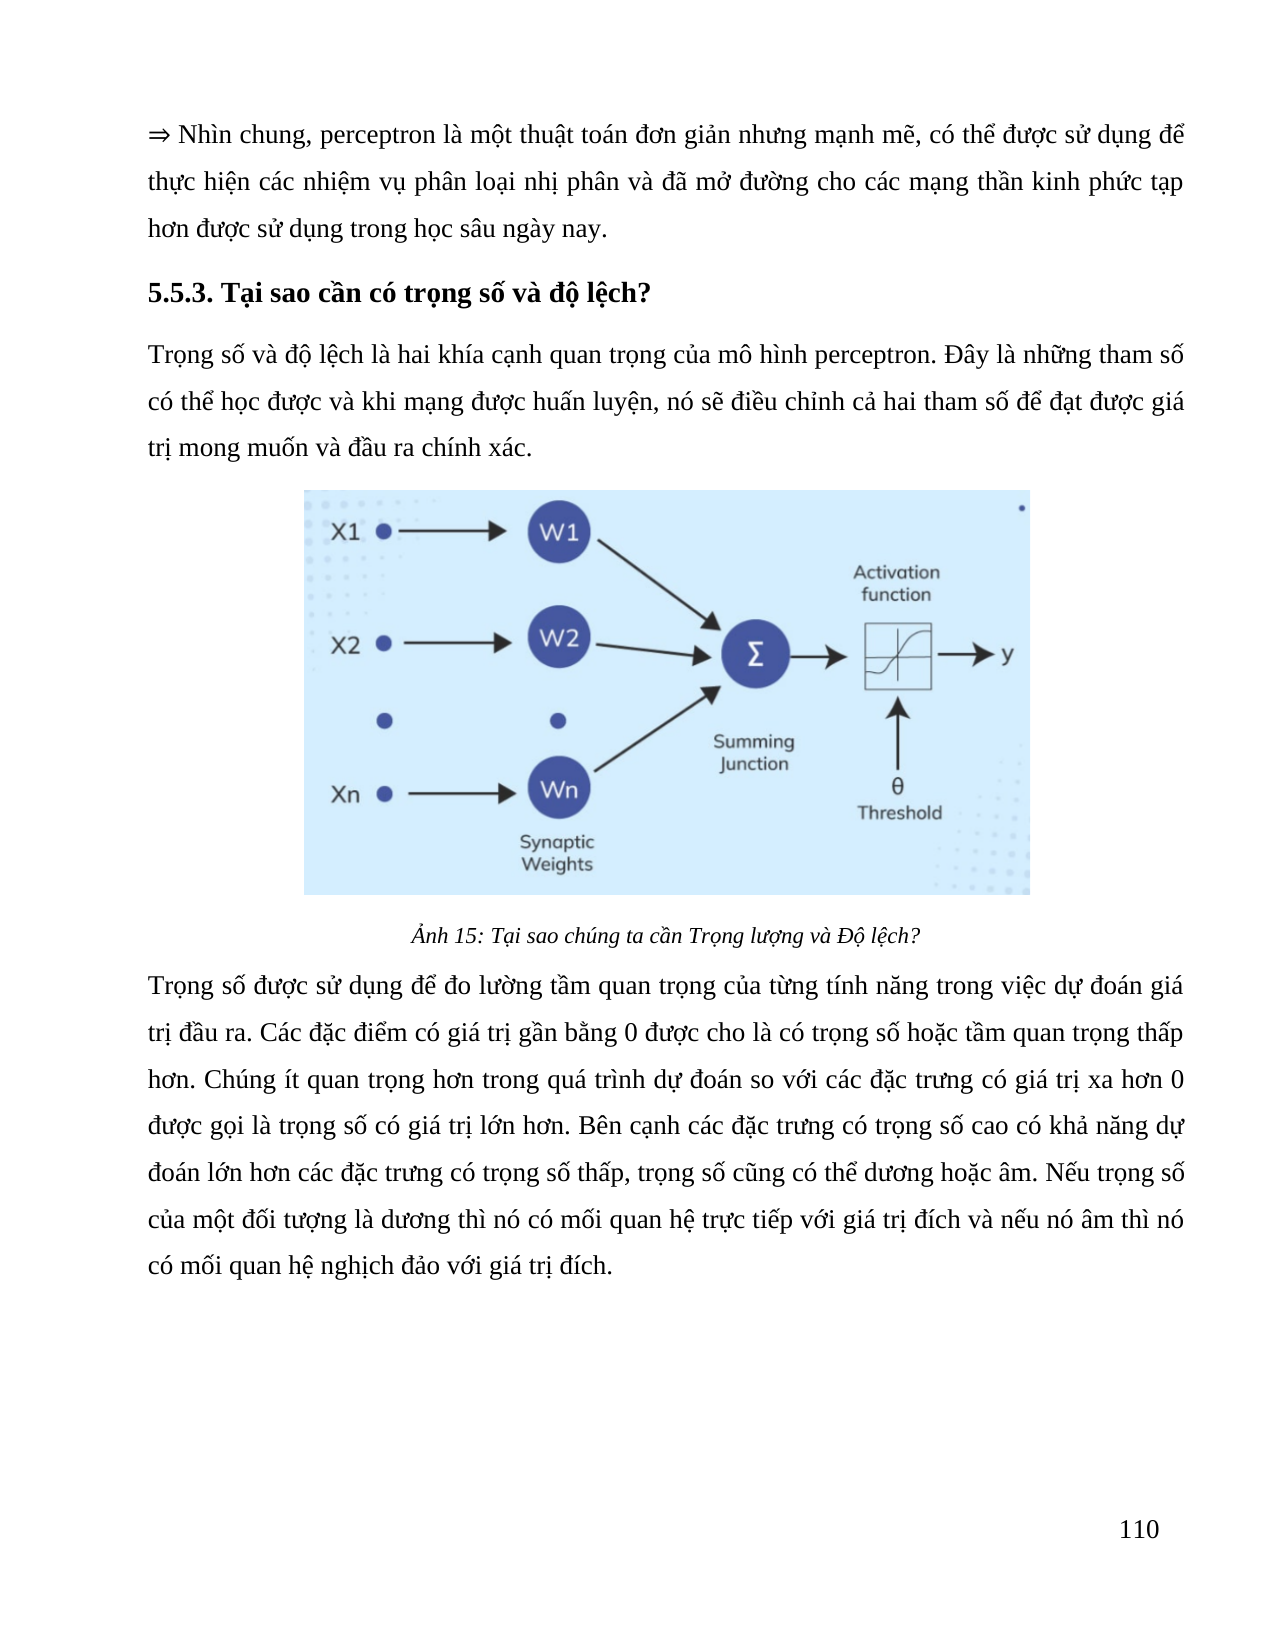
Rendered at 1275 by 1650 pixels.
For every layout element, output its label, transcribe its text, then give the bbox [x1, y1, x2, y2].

text Trọng số được sử dụng để đo lường tầm quan trọng của từng tính năng trong việc dự đoán giá trị đầu ra. Các đặc điểm có giá trị gần bằng 0 được cho là có trọng số hoặc tầm quan trọng thấp hơn. Chúng ít quan trọng hơn trong quá trình dự đoán so với các đặc trưng có giá trị xa hơn 0 được gọi là trọng số có giá trị lớn hơn. Bên cạnh các đặc trưng có trọng số cao có khả năng dự đoán lớn hơn các đặc trưng có trọng số thấp, trọng số cũng có thể dương hoặc âm. Nếu trọng số của một đối tượng là dương thì nó có mối quan hệ trực tiếp với giá trị đích và nếu nó âm thì nó có mối quan hệ nghịch đảo với giá trị đích. [148, 969, 1186, 1281]
text ⇒ Nhìn chung, perceptron là một thuật toán đơn giản nhưng mạnh mẽ, có thể được sử dụng để thực hiện các nhiệm vụ phân loại nhị phân và đã mở đường cho các mạng thần kinh phức tạp hơn được sử dụng trong học sâu ngày nay. [148, 118, 1186, 243]
text Ảnh 15: Tại sao chúng ta cần Trọng lượng và Độ lệch? [148, 922, 1186, 949]
text Trọng số và độ lệch là hai khía cạnh quan trọng của mô hình perceptron. Đây là những tham số có thể học được và khi mạng được huấn luyện, nó sẽ điều chỉnh cả hai tham số để đạt được giá trị mong muốn và đầu ra chính xác. [148, 338, 1186, 463]
subtitle 5.5.3. Tại sao cần có trọng số và độ lệch? [148, 275, 1186, 309]
picture [304, 490, 1030, 895]
